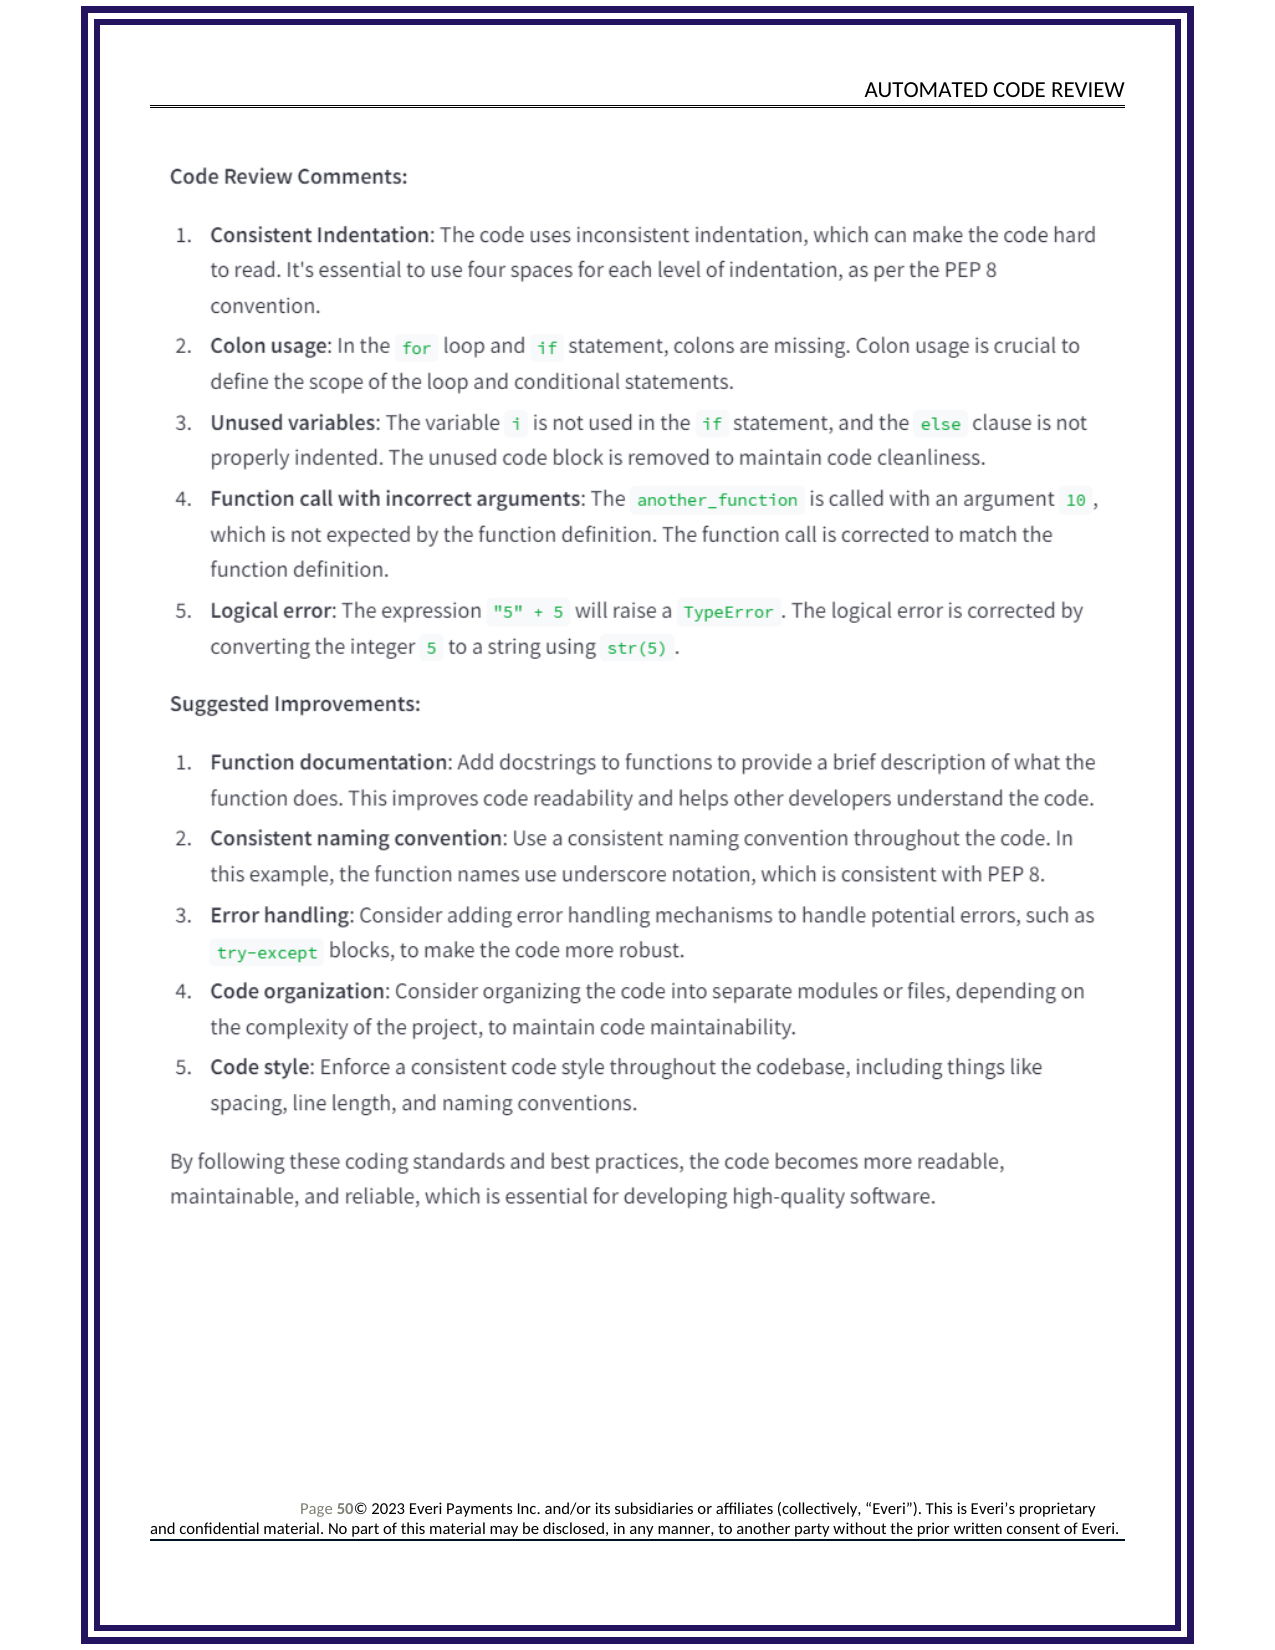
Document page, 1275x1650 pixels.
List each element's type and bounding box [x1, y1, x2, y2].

picture [150, 150, 1125, 1226]
